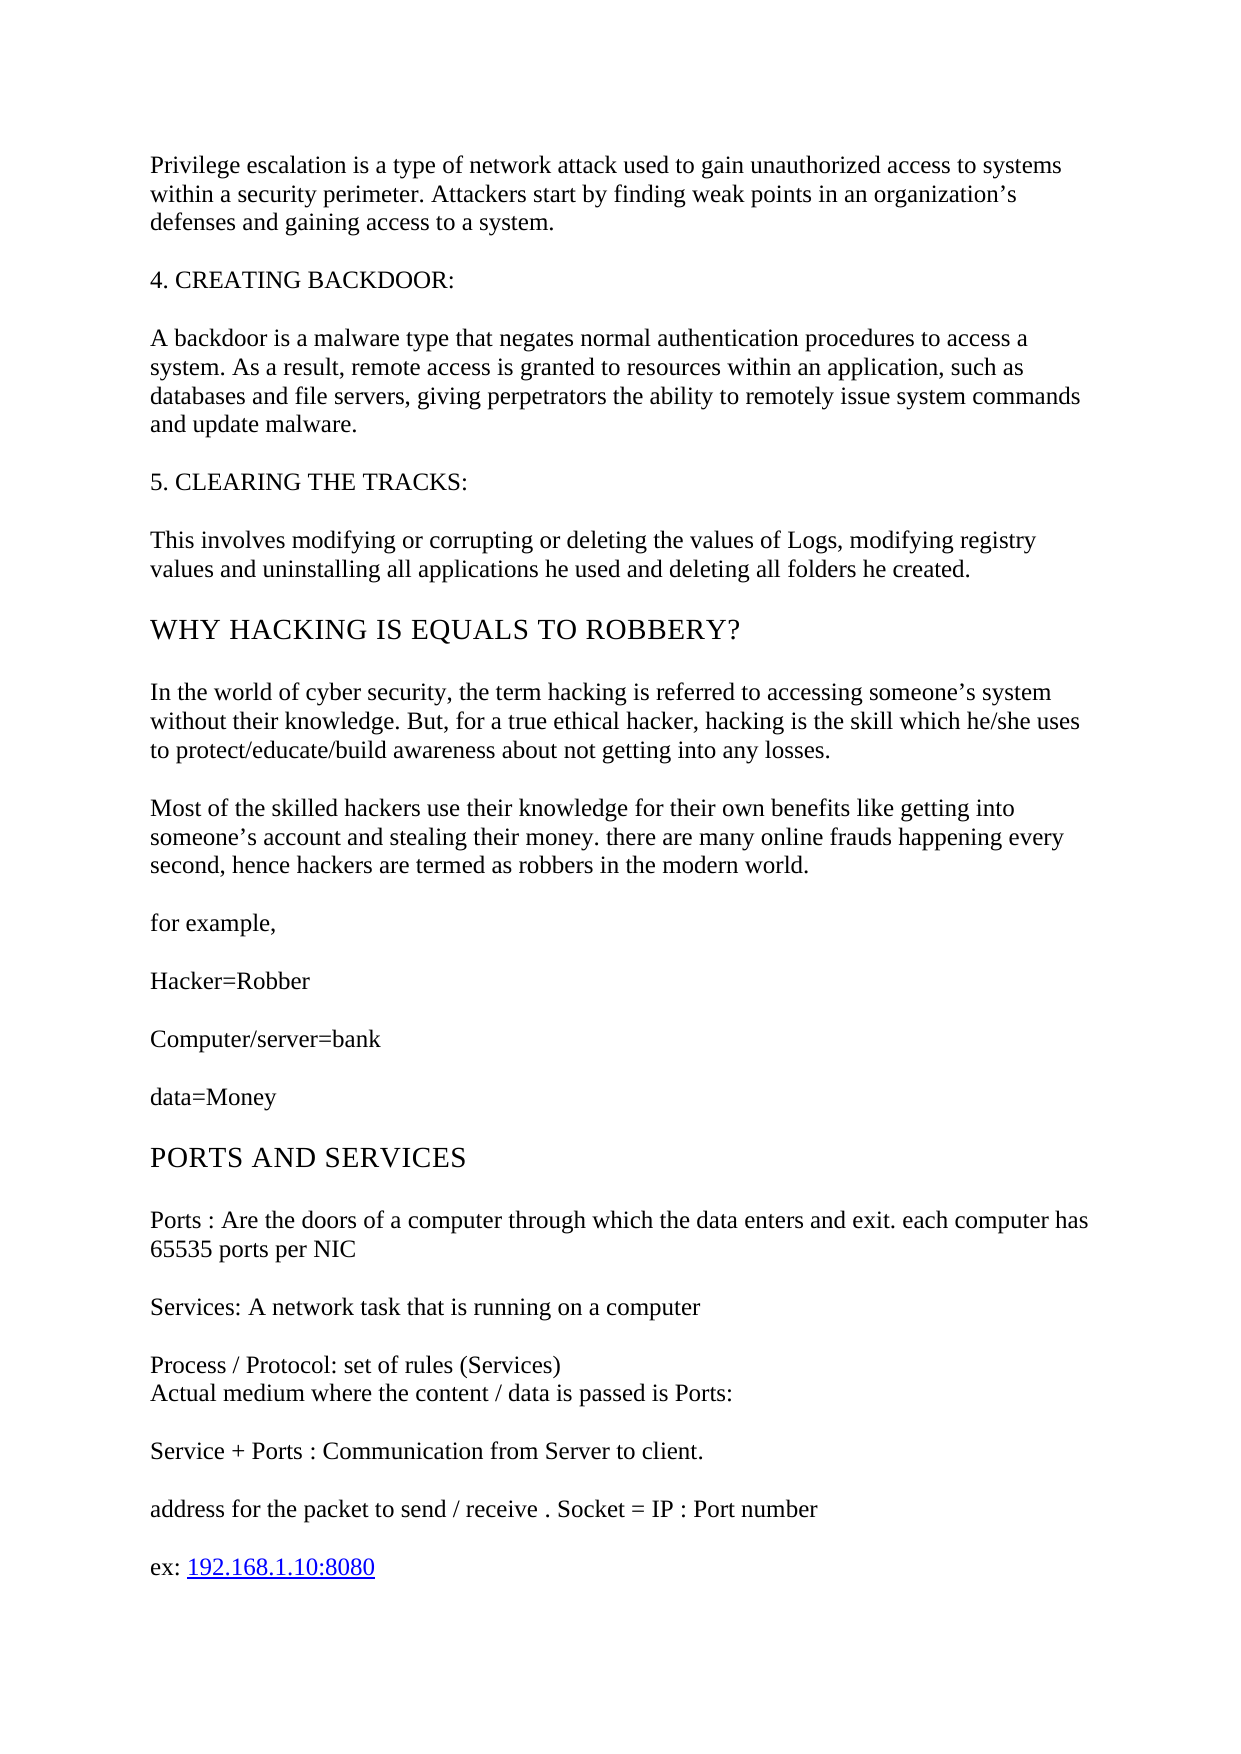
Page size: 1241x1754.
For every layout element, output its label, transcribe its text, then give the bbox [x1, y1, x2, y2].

text Process / Protocol: set of rules (Services) Actual medium where the content / data is passed is Ports: [150, 1350, 1090, 1407]
text Computer/server=bank [150, 1024, 1090, 1053]
text Services: A network task that is running on a computer [150, 1292, 1090, 1321]
text ex: 192.168.1.10:8080 [150, 1552, 1090, 1581]
text A backdoor is a malware type that negates normal authentication procedures to access a system. As a result, remote access is granted to resources within an application, such as databases and file servers, giving perpetrators the ability to remotely issue system commands and update malware. [150, 323, 1090, 438]
text data=Money [150, 1082, 1090, 1111]
text for example, [150, 908, 1090, 937]
text Most of the skilled hackers use their knowledge for their own benefits like getting into someone’s account and stealing their money. there are many online frauds happening every second, hence hackers are termed as robbers in the modern world. [150, 793, 1090, 879]
text Privilege escalation is a type of network attack used to gain unauthorized access to systems within a security perimeter. Attackers start by finding weak points in an organization’s defenses and gaining access to a system. [150, 150, 1090, 236]
text Ports : Are the doors of a computer through which the data enters and exit. each computer has 65535 ports per NIC [150, 1205, 1090, 1263]
text This involves modifying or corrupting or deleting the values of Logs, modifying registry values and uninstalling all applications he used and deleting all folders he created. [150, 525, 1090, 583]
text Hacker=Robber [150, 966, 1090, 995]
text 4. CREATING BACKDOOR: [150, 265, 1090, 294]
text Service + Ports : Communication from Server to client. [150, 1436, 1090, 1465]
text In the world of cyber security, the term hacking is referred to accessing someone’s system without their knowledge. But, for a true ethical hacker, hacking is the skill which he/she uses to protect/educate/build awareness about not getting into any losses. [150, 677, 1090, 764]
text WHY HACKING IS EQUALS TO ROBBERY? [150, 612, 1090, 646]
text address for the packet to send / receive . Socket = IP : Port number [150, 1494, 1090, 1523]
text 5. CLEARING THE TRACKS: [150, 467, 1090, 496]
text PORTS AND SERVICES [150, 1140, 1090, 1173]
